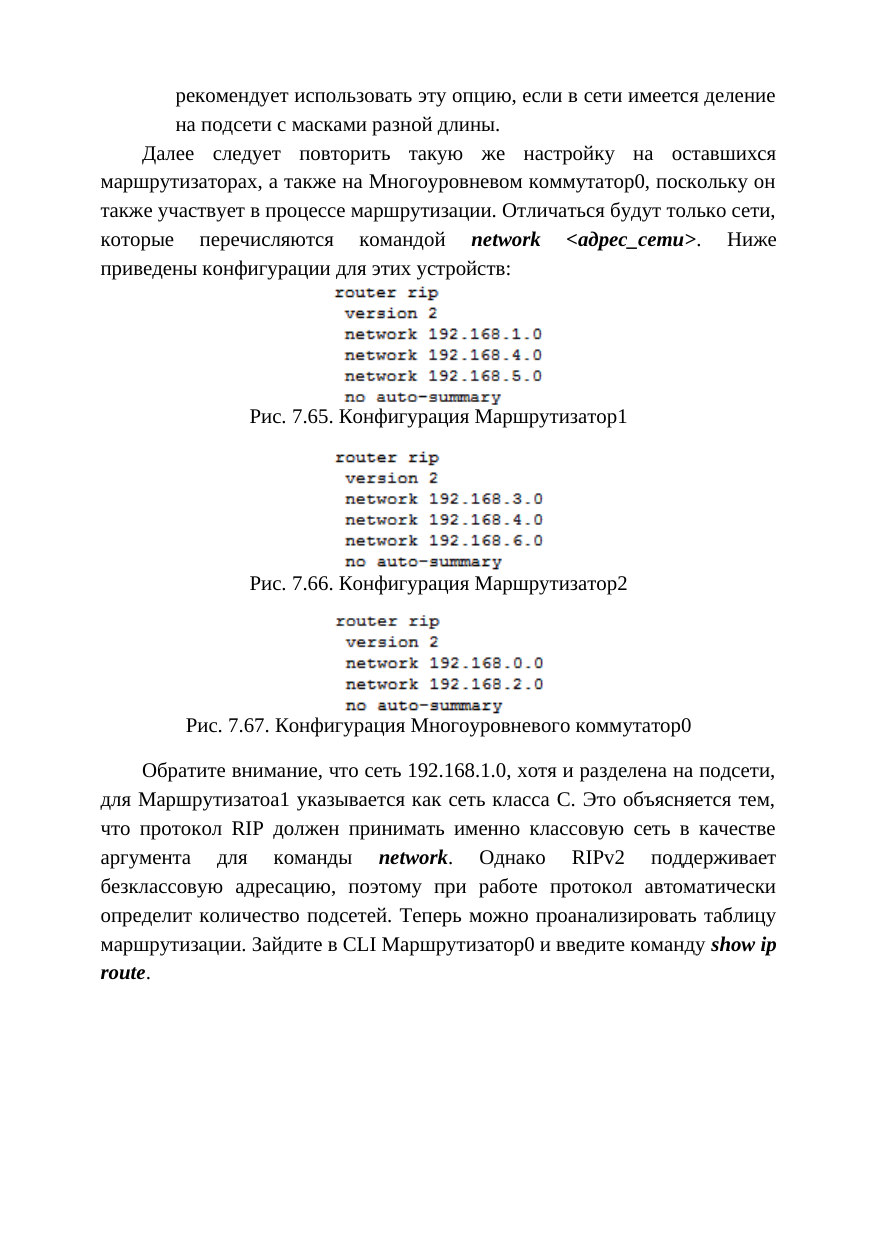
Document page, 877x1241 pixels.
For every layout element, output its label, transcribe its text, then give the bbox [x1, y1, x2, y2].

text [138, 83, 777, 136]
text Обратите внимание, что сеть 192.168.1.0, хотя и разделена на подсети, для Маршрутизатоа1 указывается как сеть класса С. Это объясняется тем, что протокол RIP должен принимать именно классовую сеть в качестве аргумента для команды network. Однако RIPv2 поддерживает безклассовую адресацию, поэтому при работе протокол автоматически определит количество подсетей. Теперь можно проанализировать таблицу маршрутизации. Зайдите в CLI Маршрутизатор0 и введите команду show ip route. [100, 758, 777, 984]
picture [332, 449, 545, 571]
picture [334, 615, 543, 714]
text Далее следует повторить такую же настройку на оставшихся маршрутизаторах, а также на Многоуровневом коммутатор0, поскольку он также участвует в процессе маршрутизации. Отличаться будут только сети, которые перечисляются командой network <адрес_сети>. Ниже приведены конфигурации для этих устройств: [100, 140, 777, 280]
picture [333, 284, 544, 405]
